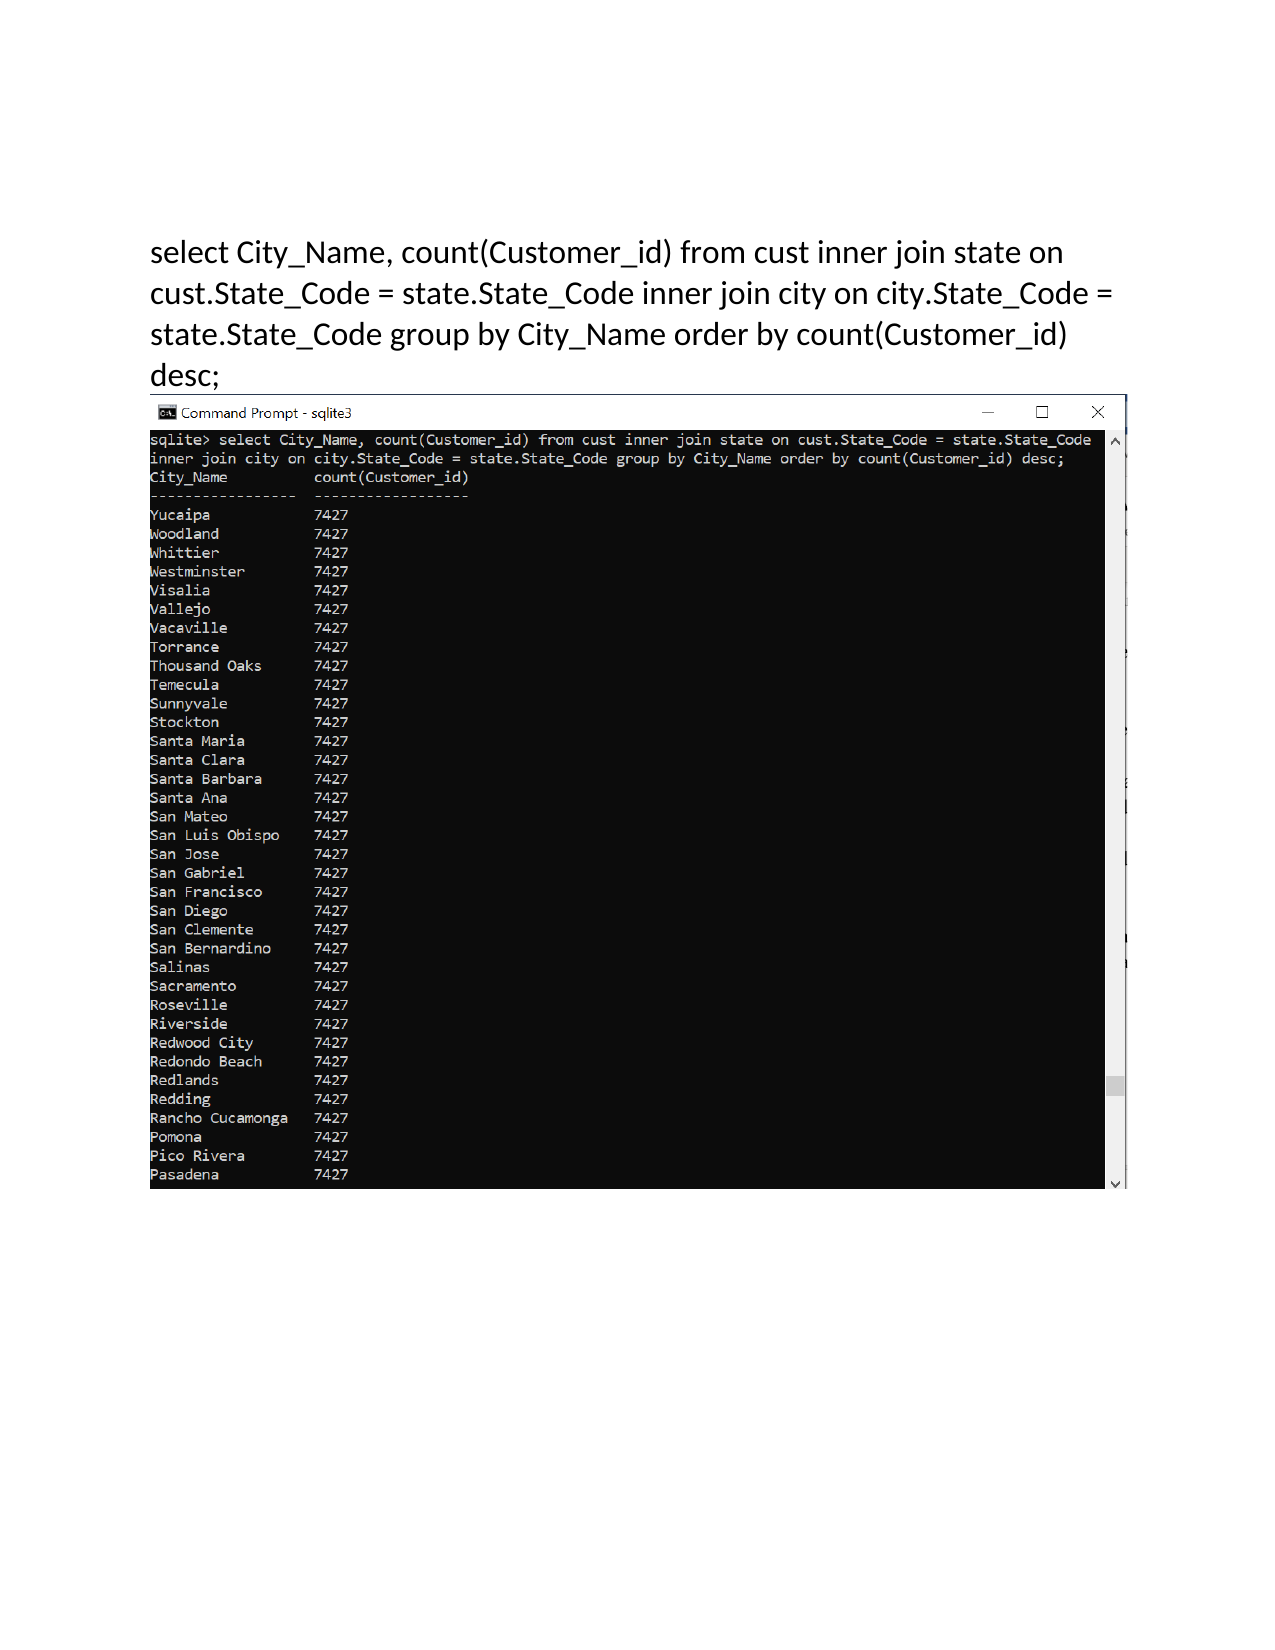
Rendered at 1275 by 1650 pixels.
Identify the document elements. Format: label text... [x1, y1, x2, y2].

picture [150, 394, 1128, 1189]
text select City_Name, count(Customer_id) from cust inner join state on cust.State_Code = state.State_Code inner join city on city.State_Code = state.State_Code group by City_Name order by count(Customer_id) desc; [150, 231, 1125, 394]
